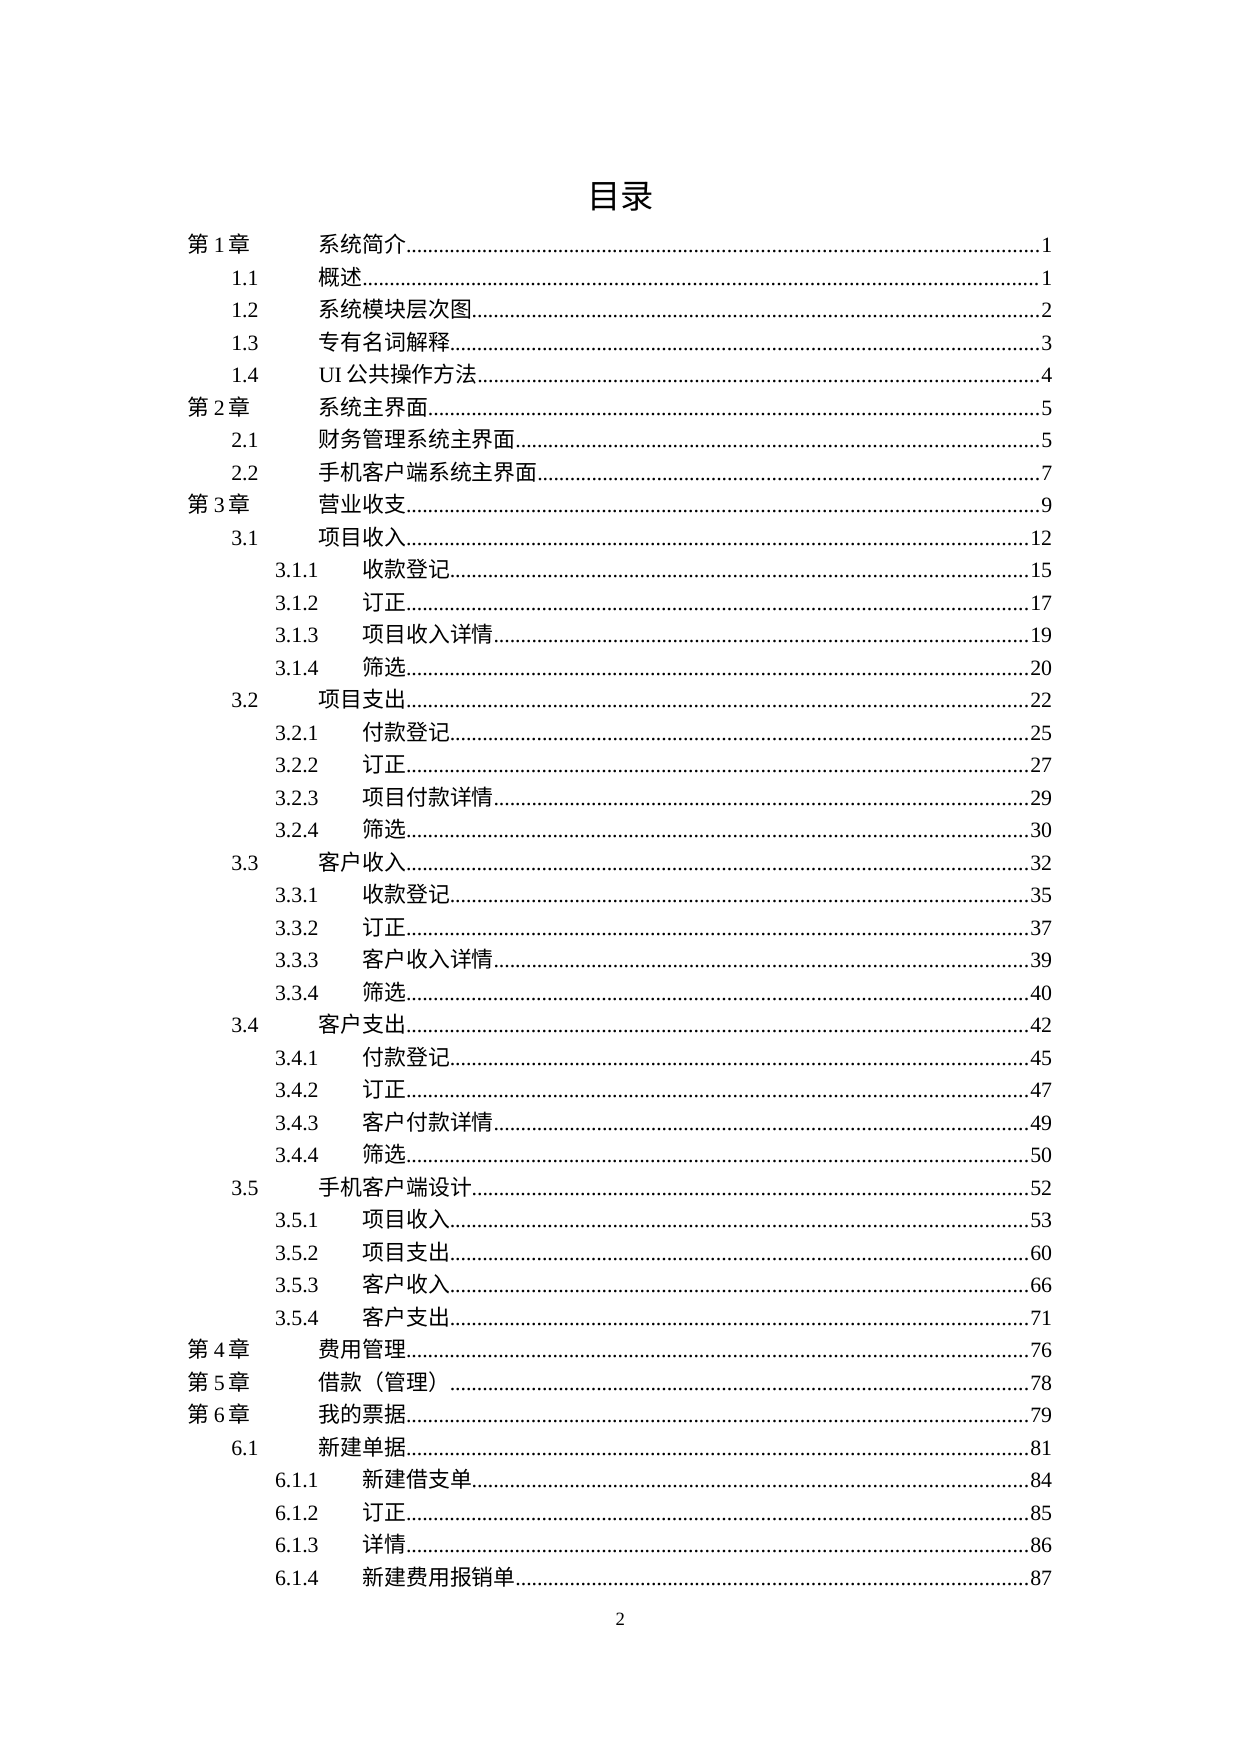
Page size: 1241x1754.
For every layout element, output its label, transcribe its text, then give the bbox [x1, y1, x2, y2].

text 3.2.1 付款登记 25 [275, 714, 1053, 747]
text 1.4 UI公共操作方法 4 [231, 357, 1053, 389]
text 3.1.2 订正 17 [275, 584, 1053, 617]
text 3.5.1 项目收入 53 [275, 1202, 1053, 1234]
text 3.3 客户收入 32 [231, 844, 1053, 877]
text 3.4.2 订正 47 [275, 1072, 1053, 1104]
text 6.1.3 详情 86 [275, 1527, 1053, 1559]
text 1.2 系统模块层次图 2 [231, 292, 1053, 324]
text 第6章 我的票据 79 [187, 1397, 1053, 1429]
text 第2章 系统主界面 5 [187, 389, 1053, 422]
text 3.3.3 客户收入详情 39 [275, 942, 1053, 974]
text 3.1 项目收入 12 [231, 519, 1053, 552]
text 3.2.2 订正 27 [275, 747, 1053, 779]
text 3.2 项目支出 22 [231, 682, 1053, 714]
text 3.4.3 客户付款详情 49 [275, 1104, 1053, 1137]
text 第1章 系统简介 1 [187, 227, 1053, 259]
text 第4章 费用管理 76 [187, 1332, 1053, 1364]
text 3.5.3 客户收入 66 [275, 1267, 1053, 1299]
text 6.1.1 新建借支单 84 [275, 1462, 1053, 1494]
text 3.5.4 客户支出 71 [275, 1299, 1053, 1332]
text 3.1.1 收款登记 15 [275, 552, 1053, 584]
text 2.1 财务管理系统主界面 5 [231, 422, 1053, 454]
text 3.4.4 筛选 50 [275, 1137, 1053, 1169]
text 3.5.2 项目支出 60 [275, 1234, 1053, 1267]
text 1.3 专有名词解释 3 [231, 324, 1053, 357]
text 3.5 手机客户端设计 52 [231, 1169, 1053, 1202]
text 3.3.2 订正 37 [275, 909, 1053, 942]
text 第3章 营业收支 9 [187, 487, 1053, 519]
text 第5章 借款（管理） 78 [187, 1364, 1053, 1397]
text 1.1 概述 1 [231, 259, 1053, 292]
text 6.1.4 新建费用报销单 87 [275, 1559, 1053, 1592]
text 3.1.3 项目收入详情 19 [275, 617, 1053, 649]
text 2.2 手机客户端系统主界面 7 [231, 454, 1053, 487]
text 3.2.4 筛选 30 [275, 812, 1053, 844]
text 3.4.1 付款登记 45 [275, 1039, 1053, 1072]
text 3.3.1 收款登记 35 [275, 877, 1053, 909]
text 3.3.4 筛选 40 [275, 974, 1053, 1007]
text 6.1.2 订正 85 [275, 1494, 1053, 1527]
text 目录 [187, 162, 1053, 227]
text 3.2.3 项目付款详情 29 [275, 779, 1053, 812]
text 6.1 新建单据 81 [231, 1429, 1053, 1462]
text 3.4 客户支出 42 [231, 1007, 1053, 1039]
text 3.1.4 筛选 20 [275, 649, 1053, 682]
